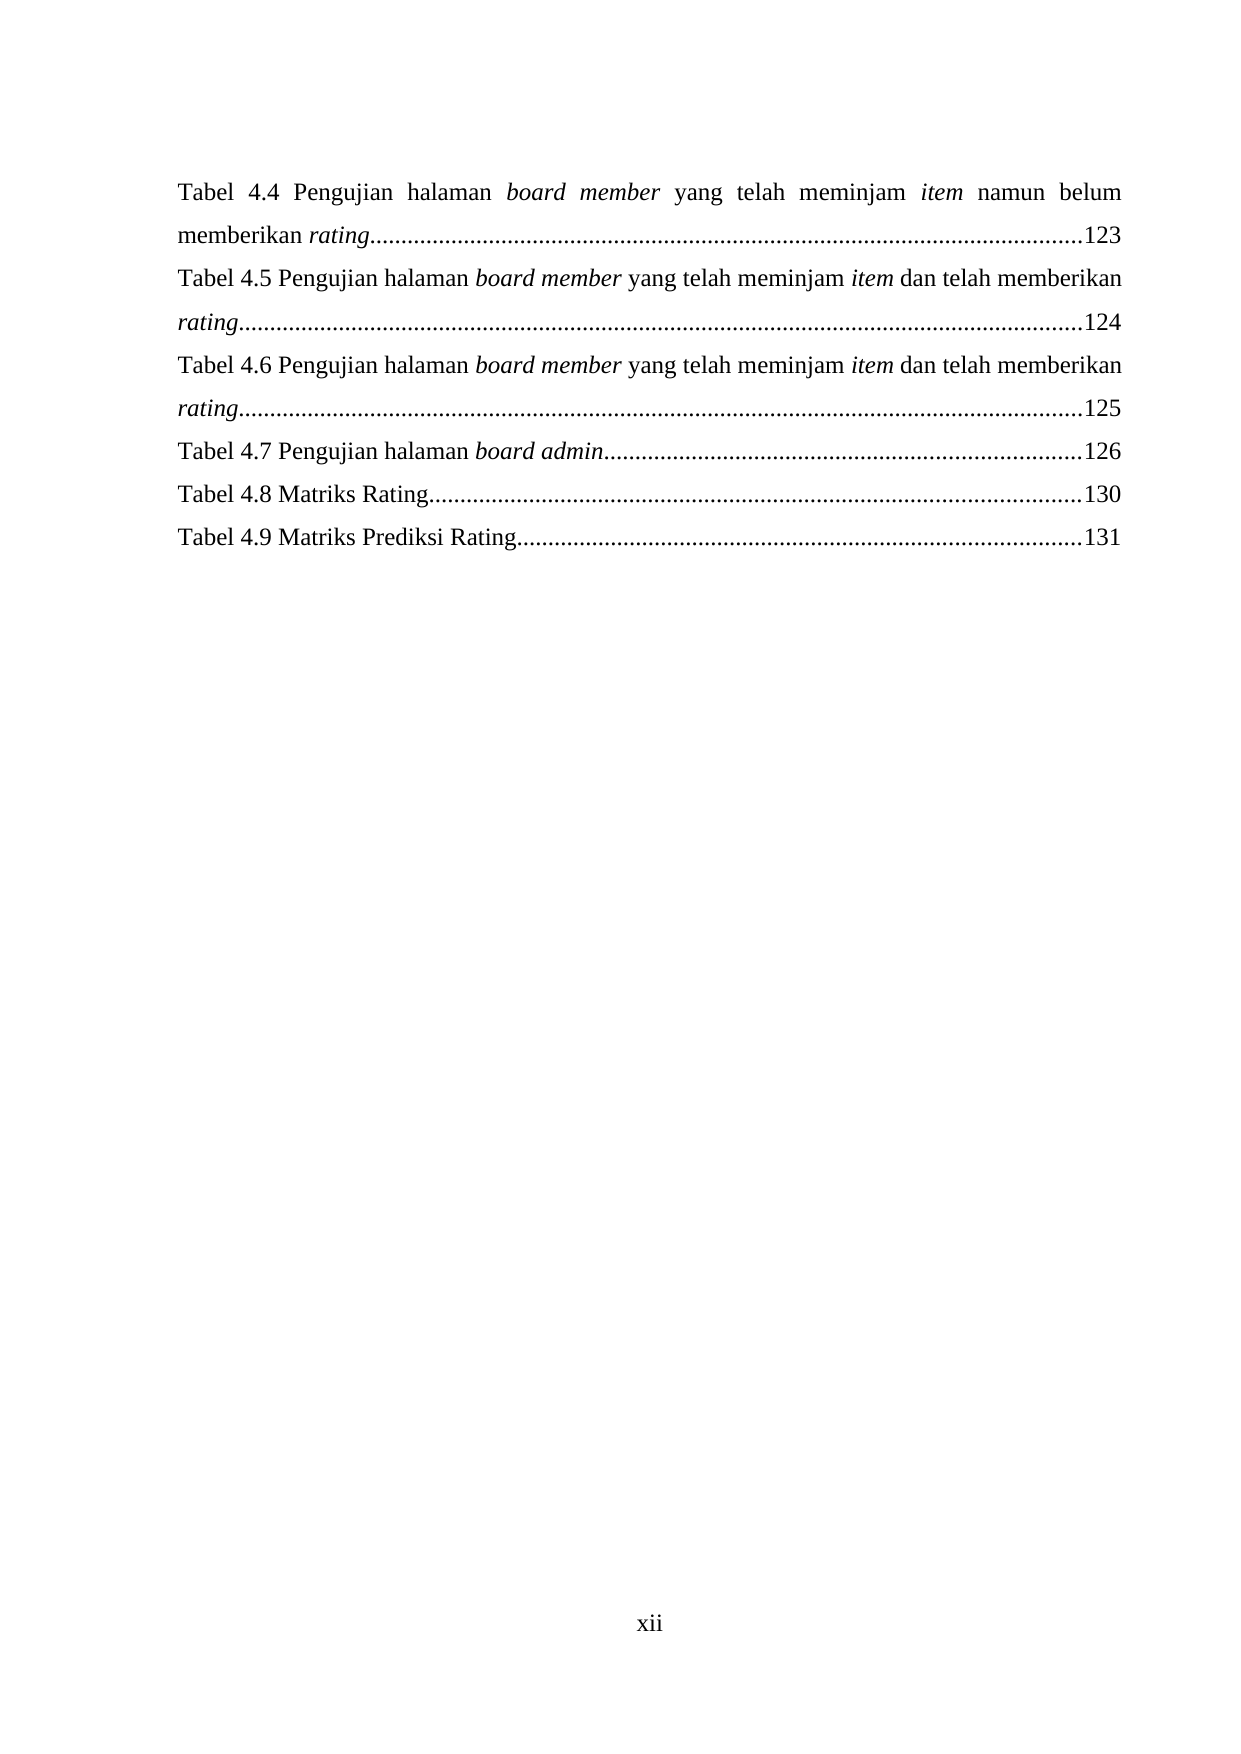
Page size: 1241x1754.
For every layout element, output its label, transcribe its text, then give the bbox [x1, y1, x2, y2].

text Tabel 4.5 Pengujian halaman board member yang telah meminjam item dan telah memberikan rating 124 [177, 263, 1122, 335]
text Tabel 4.8 Matriks Rating 130 [177, 479, 1122, 508]
text Tabel 4.9 Matriks Prediksi Rating 131 [177, 522, 1122, 551]
text Tabel 4.4 Pengujian halaman board member yang telah meminjam item namun belum memberikan rating 123 [177, 177, 1122, 249]
text Tabel 4.7 Pengujian halaman board admin 126 [177, 436, 1122, 465]
text Tabel 4.6 Pengujian halaman board member yang telah meminjam item dan telah memberikan rating 125 [177, 350, 1122, 422]
